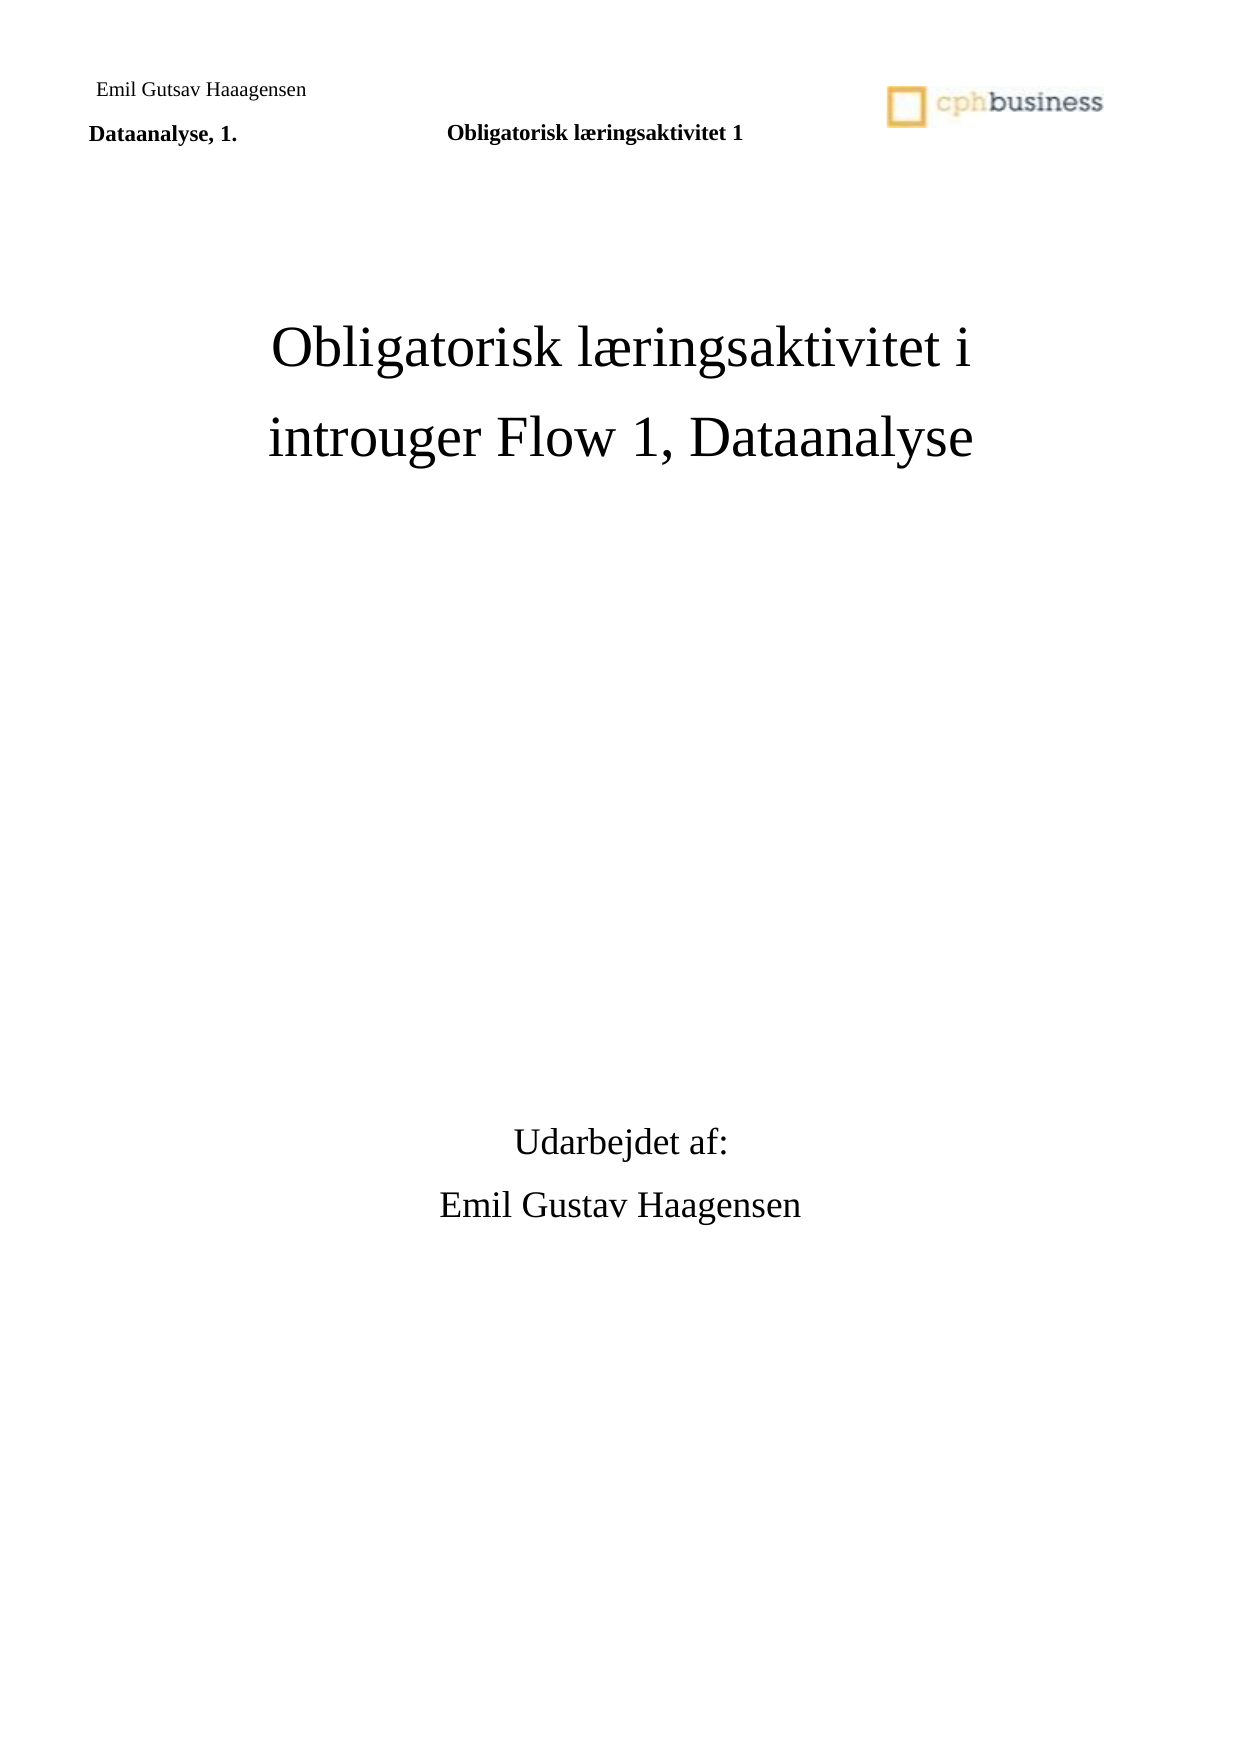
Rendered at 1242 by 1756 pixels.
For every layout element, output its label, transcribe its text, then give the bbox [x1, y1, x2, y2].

picture [886, 86, 1104, 128]
title Obligatorisk læringsaktivitet i introuger Flow 1, Dataanalyse [158, 312, 1085, 468]
text Udarbejdet af: [474, 1119, 767, 1162]
text Emil Gustav Haagensen [439, 1182, 803, 1226]
